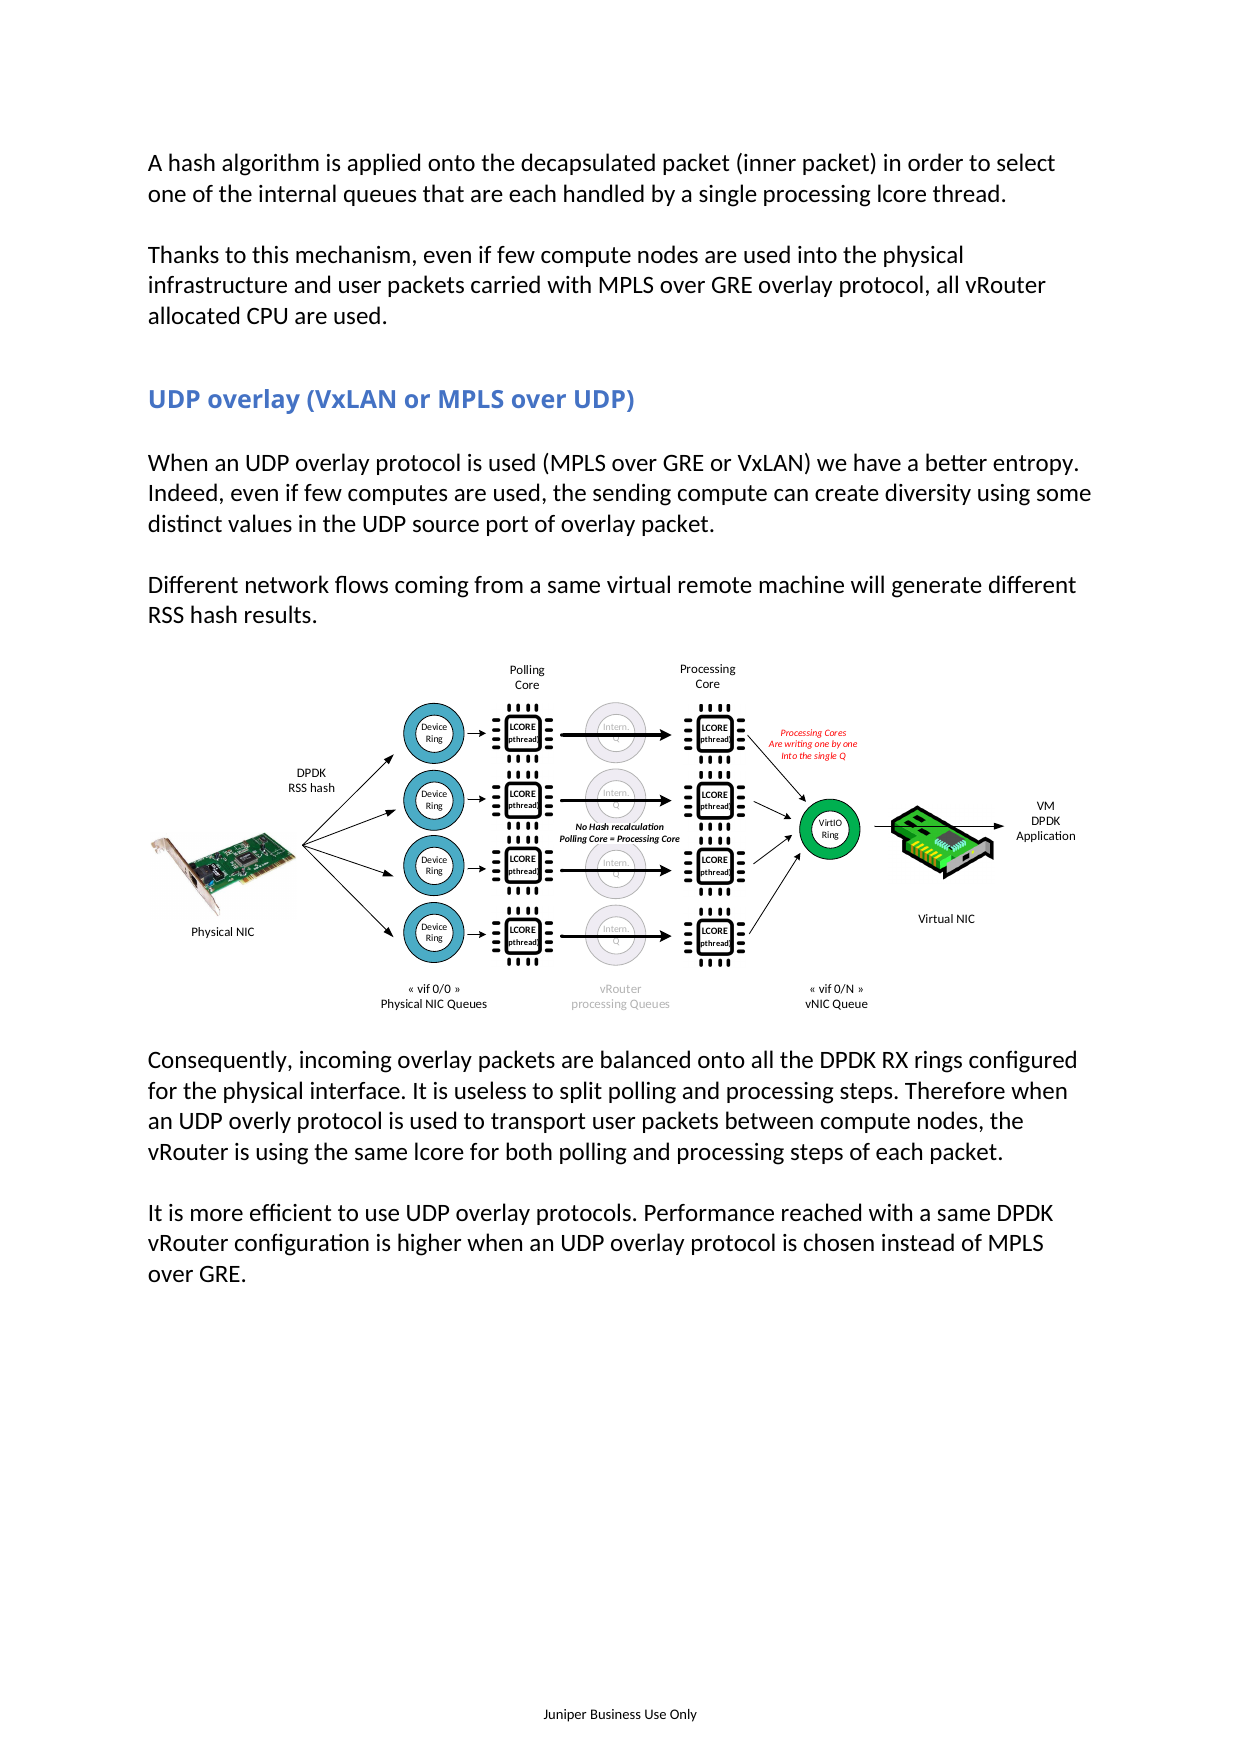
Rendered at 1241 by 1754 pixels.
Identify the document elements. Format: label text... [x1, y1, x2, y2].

text When an UDP overlay protocol is used (MPLS over GRE or VxLAN) we have a better entropy. Indeed, even if few computes are used, the sending compute can create diversity using some distinct values in the UDP source port of overlay packet. [148, 447, 1093, 538]
text Different network flows coming from a same virtual remote machine will generate different RSS hash results. [148, 569, 1093, 630]
subtitle UDP overlay (VxLAN or MPLS over UDP) [148, 382, 1093, 416]
text It is more efficient to use UDP overlay protocols. Performance reached with a same DPDK vRouter configuration is higher when an UDP overlay protocol is chosen instead of MPLS over GRE. [148, 1197, 1093, 1289]
text Thanks to this mechanism, even if few compute nodes are used into the physical infrastructure and user packets carried with MPLS over GRE overlay protocol, all vRouter allocated CPU are used. [148, 239, 1093, 331]
text Consequently, incoming overlay packets are balanced onto all the DPDK RX rings configured for the physical interface. It is useless to split polling and processing steps. Therefore when an UDP overly protocol is used to transport user packets between compute nodes, the vRouter is using the same lcore for both polling and processing steps of each packet. [148, 1044, 1093, 1167]
text A hash algorithm is applied onto the decapsulated packet (inner packet) in order to select one of the internal queues that are each handled by a single processing lcore thread. [148, 148, 1093, 209]
